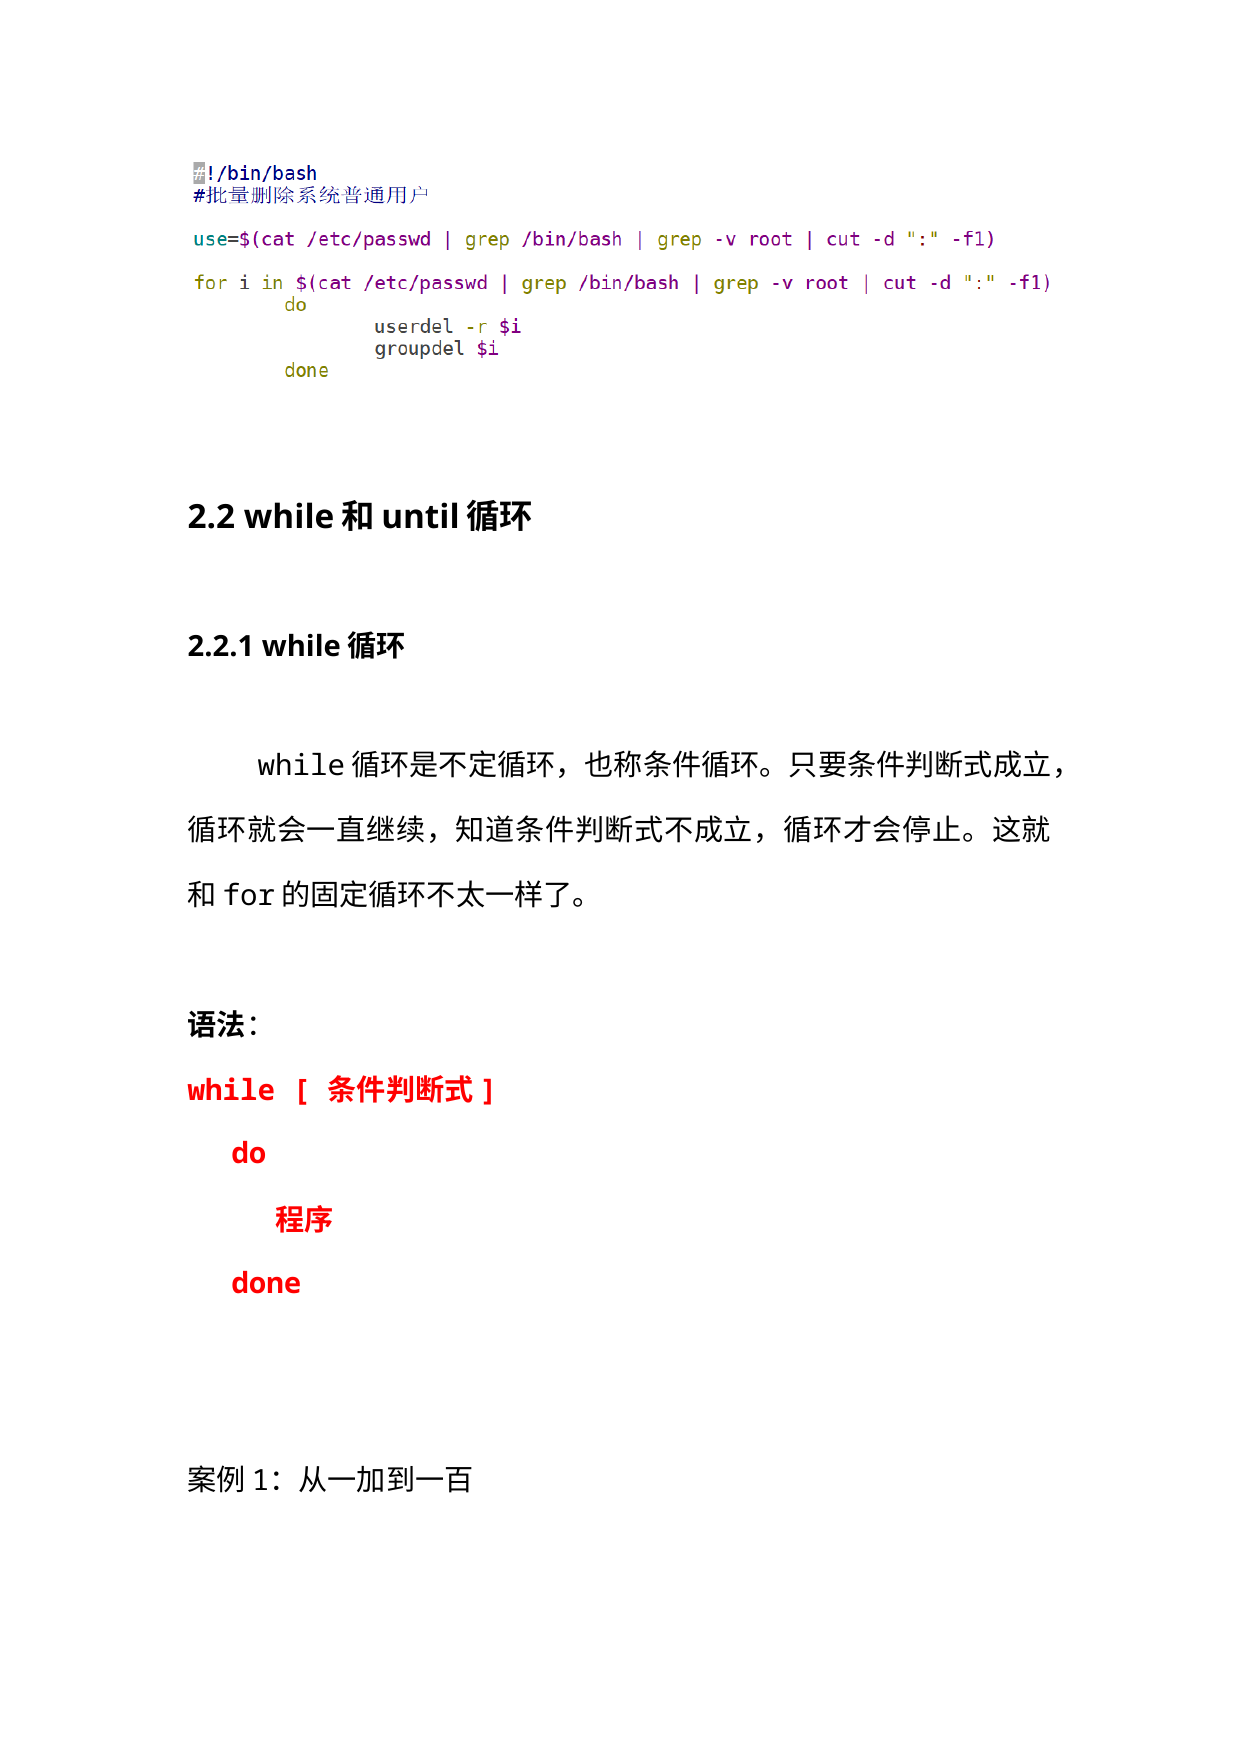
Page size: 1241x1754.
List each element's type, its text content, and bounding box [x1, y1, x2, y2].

subtitle 2.2 while和until循环 [187, 482, 1053, 547]
text 案例1：从一加到一百 [187, 1445, 1053, 1510]
text while循环是不定循环，也称条件循环。只要条件判断式成立，循环就会一直继续，知道条件判断式不成立，循环才会停止。这就和for的固定循环不太一样了。 [187, 730, 1053, 925]
subtitle 2.2.1 while循环 [187, 611, 1053, 676]
text do [187, 1120, 1053, 1185]
text 程序 [187, 1185, 1053, 1250]
text while [ 条件判断式 ] [187, 1055, 1053, 1120]
text done [187, 1250, 1053, 1315]
text 语法： [187, 990, 1053, 1055]
picture [187, 162, 1053, 380]
